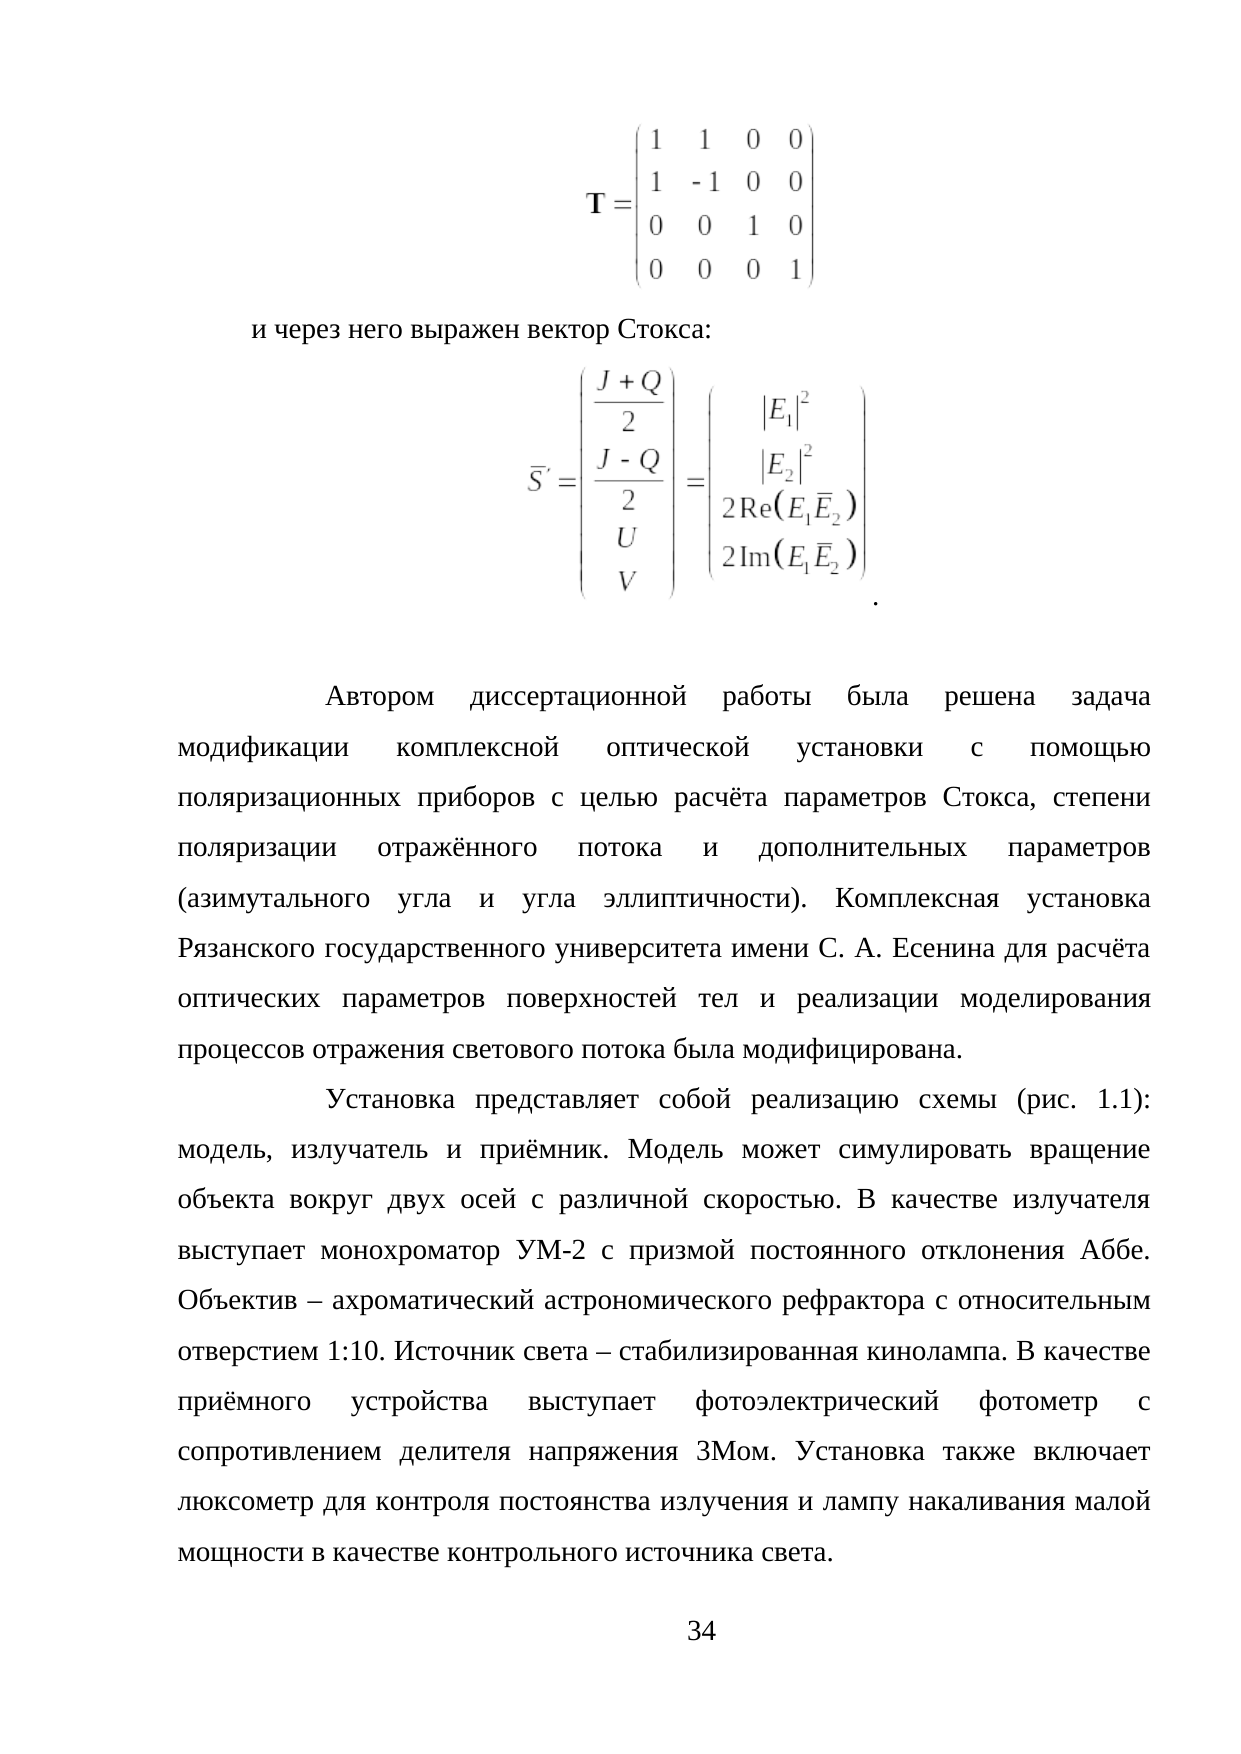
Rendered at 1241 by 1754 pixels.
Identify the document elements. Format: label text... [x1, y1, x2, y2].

text Автором диссертационной работы была решена задача модификации комплексной оптической установки с помощью поляризационных приборов с целью расчёта параметров Стокса, степени поляризации отражённого потока и дополнительных параметров (азимутального угла и угла эллиптичности). Комплексная установка Рязанского государственного университета имени С. А. Есенина для расчёта оптических параметров поверхностей тел и реализации моделирования процессов отражения светового потока была модифицирована. [177, 678, 1152, 1064]
text Установка представляет собой реализацию схемы (рис. 1.1): модель, излучатель и приёмник. Модель может симулировать вращение объекта вокруг двух осей с различной скоростью. В качестве излучателя выступает монохроматор УМ-2 с призмой постоянного отклонения Аббе. Объектив – ахроматический астрономического рефрактора с относительным отверстием 1:10. Источник света – стабилизированная кинолампа. В качестве приёмного устройства выступает фотоэлектрический фотометр с сопротивлением делителя напряжения 3Мом. Установка также включает люксометр для контроля постоянства излучения и лампу накаливания малой мощности в качестве контрольного источника света. [177, 1081, 1152, 1567]
text и через него выражен вектор Стокса: [177, 311, 1152, 344]
text . [177, 361, 1152, 611]
